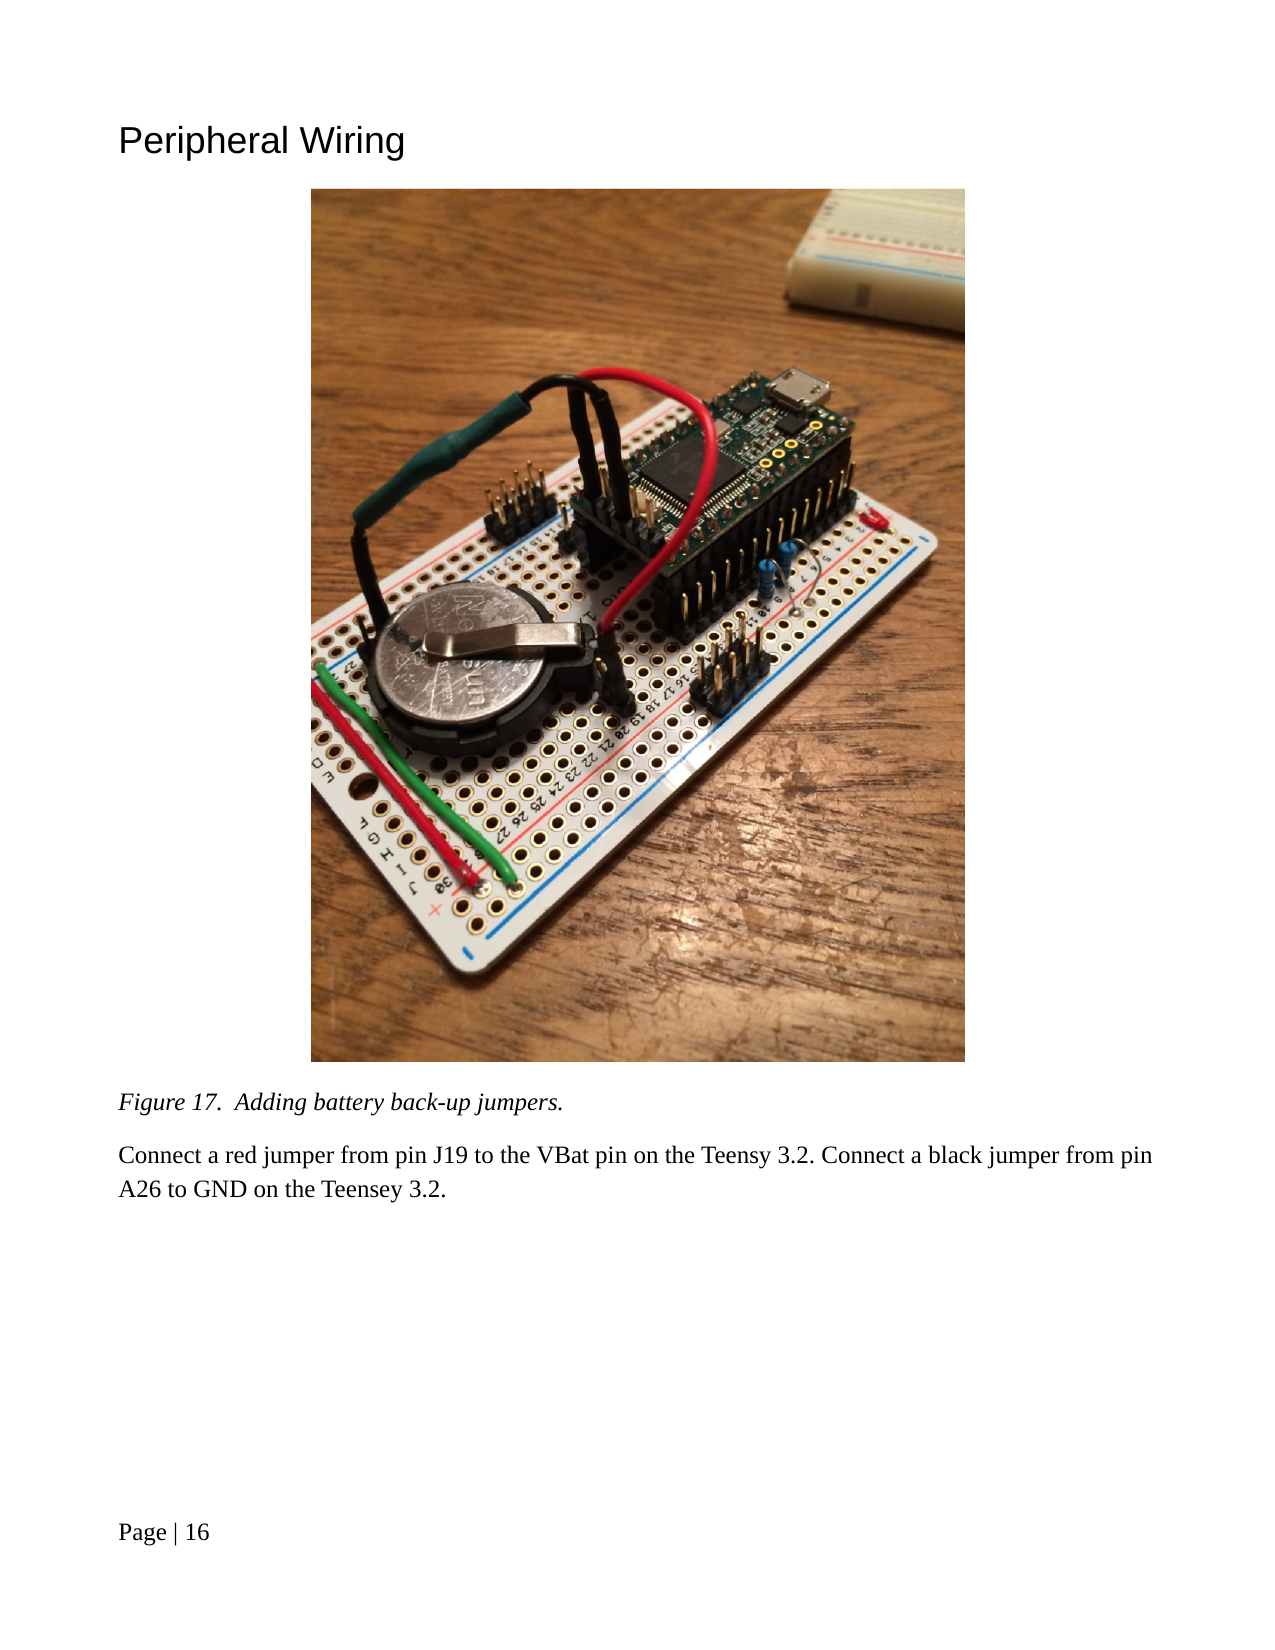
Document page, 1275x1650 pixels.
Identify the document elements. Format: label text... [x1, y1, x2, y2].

picture [311, 190, 965, 1061]
text Connect a red jumper from pin J19 to the VBat pin on the Teensy 3.2. Connect a black jumper from pin A26 to GND on the Teensey 3.2. [118, 1141, 1157, 1202]
text Figure 17. Adding battery back-up jumpers. [118, 1087, 1157, 1116]
text Peripheral Wiring [118, 118, 1157, 161]
